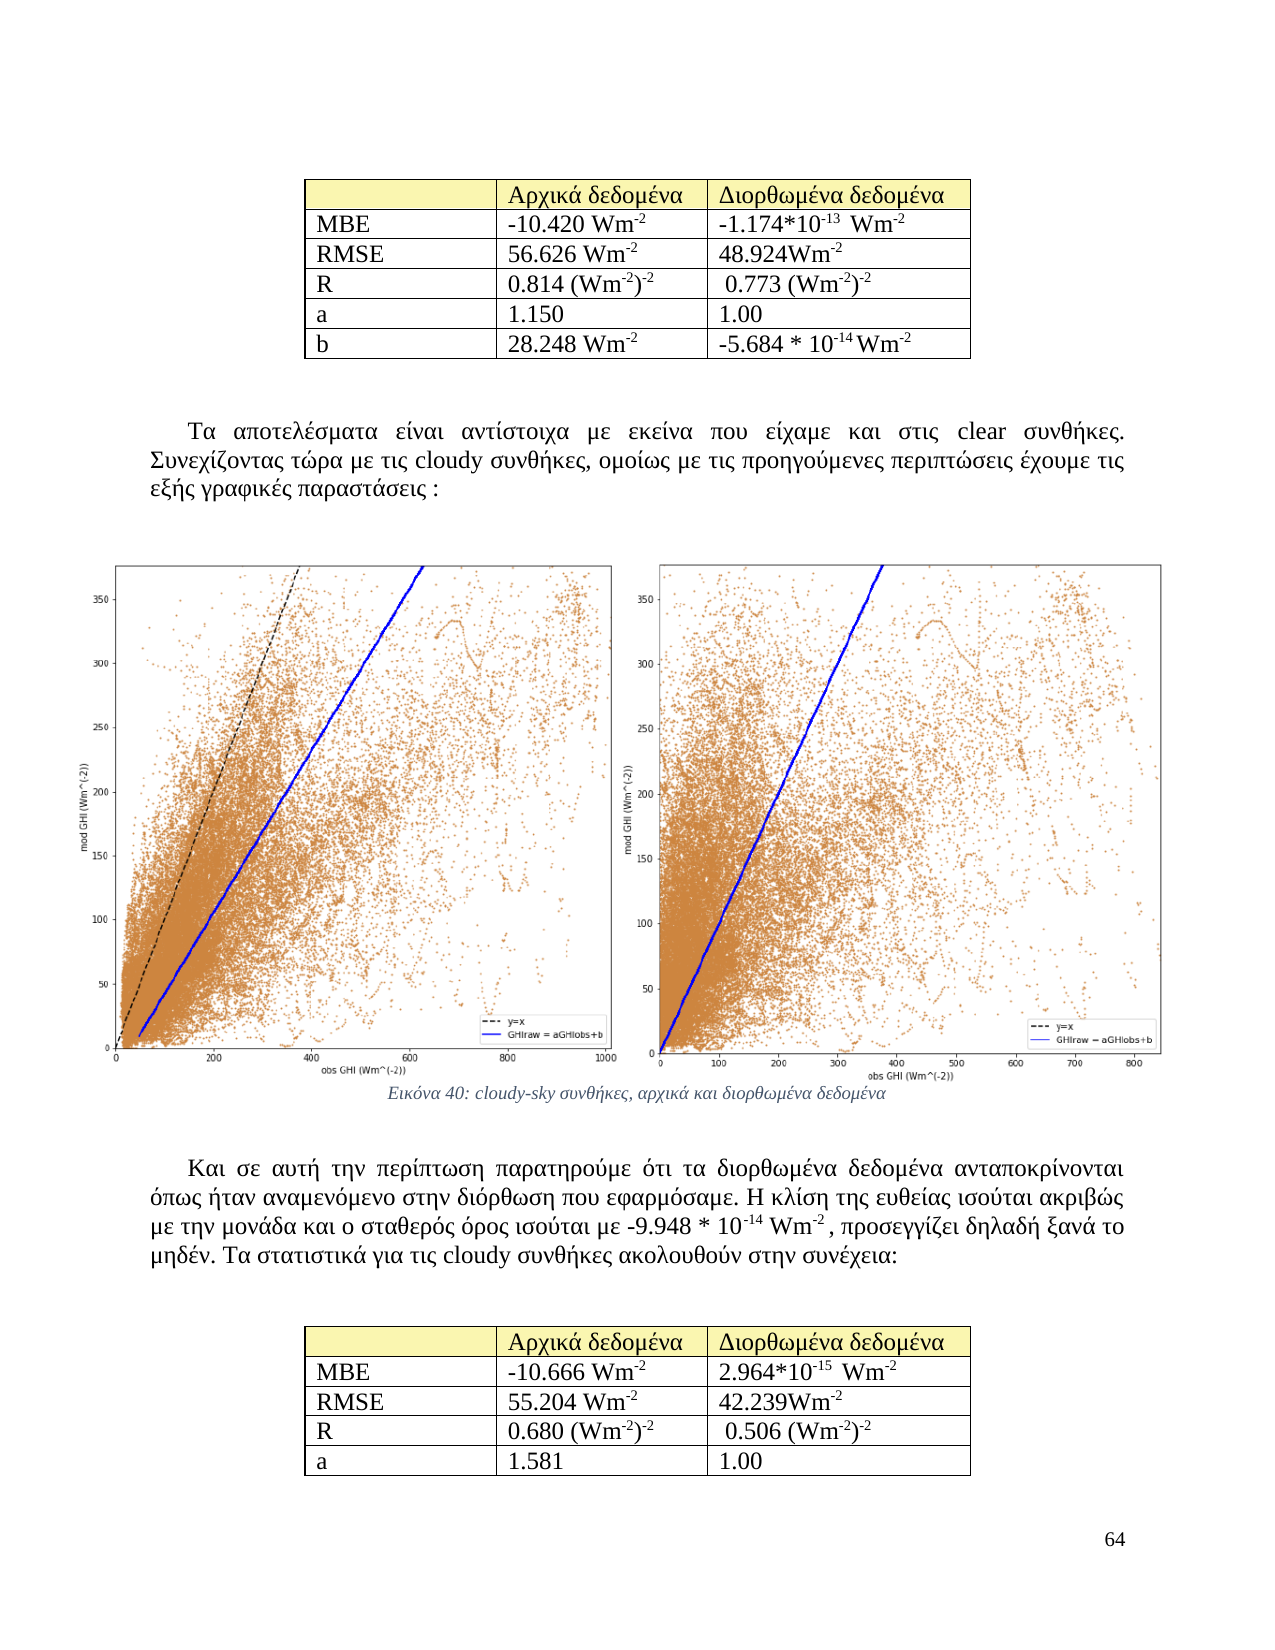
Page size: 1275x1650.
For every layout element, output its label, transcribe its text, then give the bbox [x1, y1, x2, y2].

table_cell 2.964*10-15 Wm-2 [708, 1357, 970, 1386]
table_header Αρχικά δεδομένα [497, 1327, 707, 1356]
table_cell R [306, 1416, 496, 1445]
table_header [306, 1327, 496, 1356]
table_cell a [306, 1446, 496, 1475]
table_cell 0.680 (Wm-2)-2 [497, 1416, 707, 1445]
text Τα αποτελέσματα είναι αντίστοιχα με εκείνα που είχαμε και στις clear συνθήκες. Συνεχίζοντας τώρα με τις cloudy συνθήκες, ομοίως με τις προηγούμενες περιπτώσεις έχουμε τις εξής γραφικές παραστάσεις : [150, 416, 1125, 502]
table_cell -1.174*10-13 Wm-2 [708, 210, 970, 238]
table_header Αρχικά δεδομένα [497, 180, 707, 208]
table_header Διορθωμένα δεδομένα [708, 180, 970, 208]
table_cell RMSE [306, 1387, 496, 1415]
table_cell R [306, 269, 496, 298]
table_cell RMSE [306, 239, 496, 268]
table_cell 42.239Wm-2 [708, 1387, 970, 1415]
table_cell 1.00 [708, 1446, 970, 1475]
text Και σε αυτή την περίπτωση παρατηρούμε ότι τα διορθωμένα δεδομένα ανταποκρίνονται όπως ήταν αναμενόμενο στην διόρθωση που εφαρμόσαμε. Η κλίση της ευθείας ισούται ακριβώς με την μονάδα και ο σταθερός όρος ισούται με -9.948 * 10-14 Wm-2 , προσεγγίζει δηλαδή ξανά το μηδέν. Τα στατιστικά για τις cloudy συνθήκες ακολουθούν στην συνέχεια: [150, 1153, 1125, 1268]
table_cell 0.773 (Wm-2)-2 [708, 269, 970, 298]
table_cell -10.666 Wm-2 [497, 1357, 707, 1386]
table_cell 48.924Wm-2 [708, 239, 970, 268]
table_cell 28.248 Wm-2 [497, 329, 707, 357]
table_cell 0.814 (Wm-2)-2 [497, 269, 707, 298]
table_cell -10.420 Wm-2 [497, 210, 707, 238]
table_cell 1.00 [708, 299, 970, 328]
table_cell b [306, 329, 496, 357]
table_cell 0.506 (Wm-2)-2 [708, 1416, 970, 1445]
text Εικόνα 40: cloudy-sky συνθήκες, αρχικά και διορθωμένα δεδομένα [150, 1083, 1125, 1104]
table_cell MBE [306, 1357, 496, 1386]
table_cell 1.150 [497, 299, 707, 328]
table_cell a [306, 299, 496, 328]
table_cell -5.684 * 10-14 Wm-2 [708, 329, 970, 357]
table_cell 1.581 [497, 1446, 707, 1475]
table_header Διορθωμένα δεδομένα [708, 1327, 970, 1356]
table_header [306, 180, 496, 208]
picture [72, 559, 1165, 1083]
table_cell 55.204 Wm-2 [497, 1387, 707, 1415]
table_cell MBE [306, 210, 496, 238]
table_cell 56.626 Wm-2 [497, 239, 707, 268]
